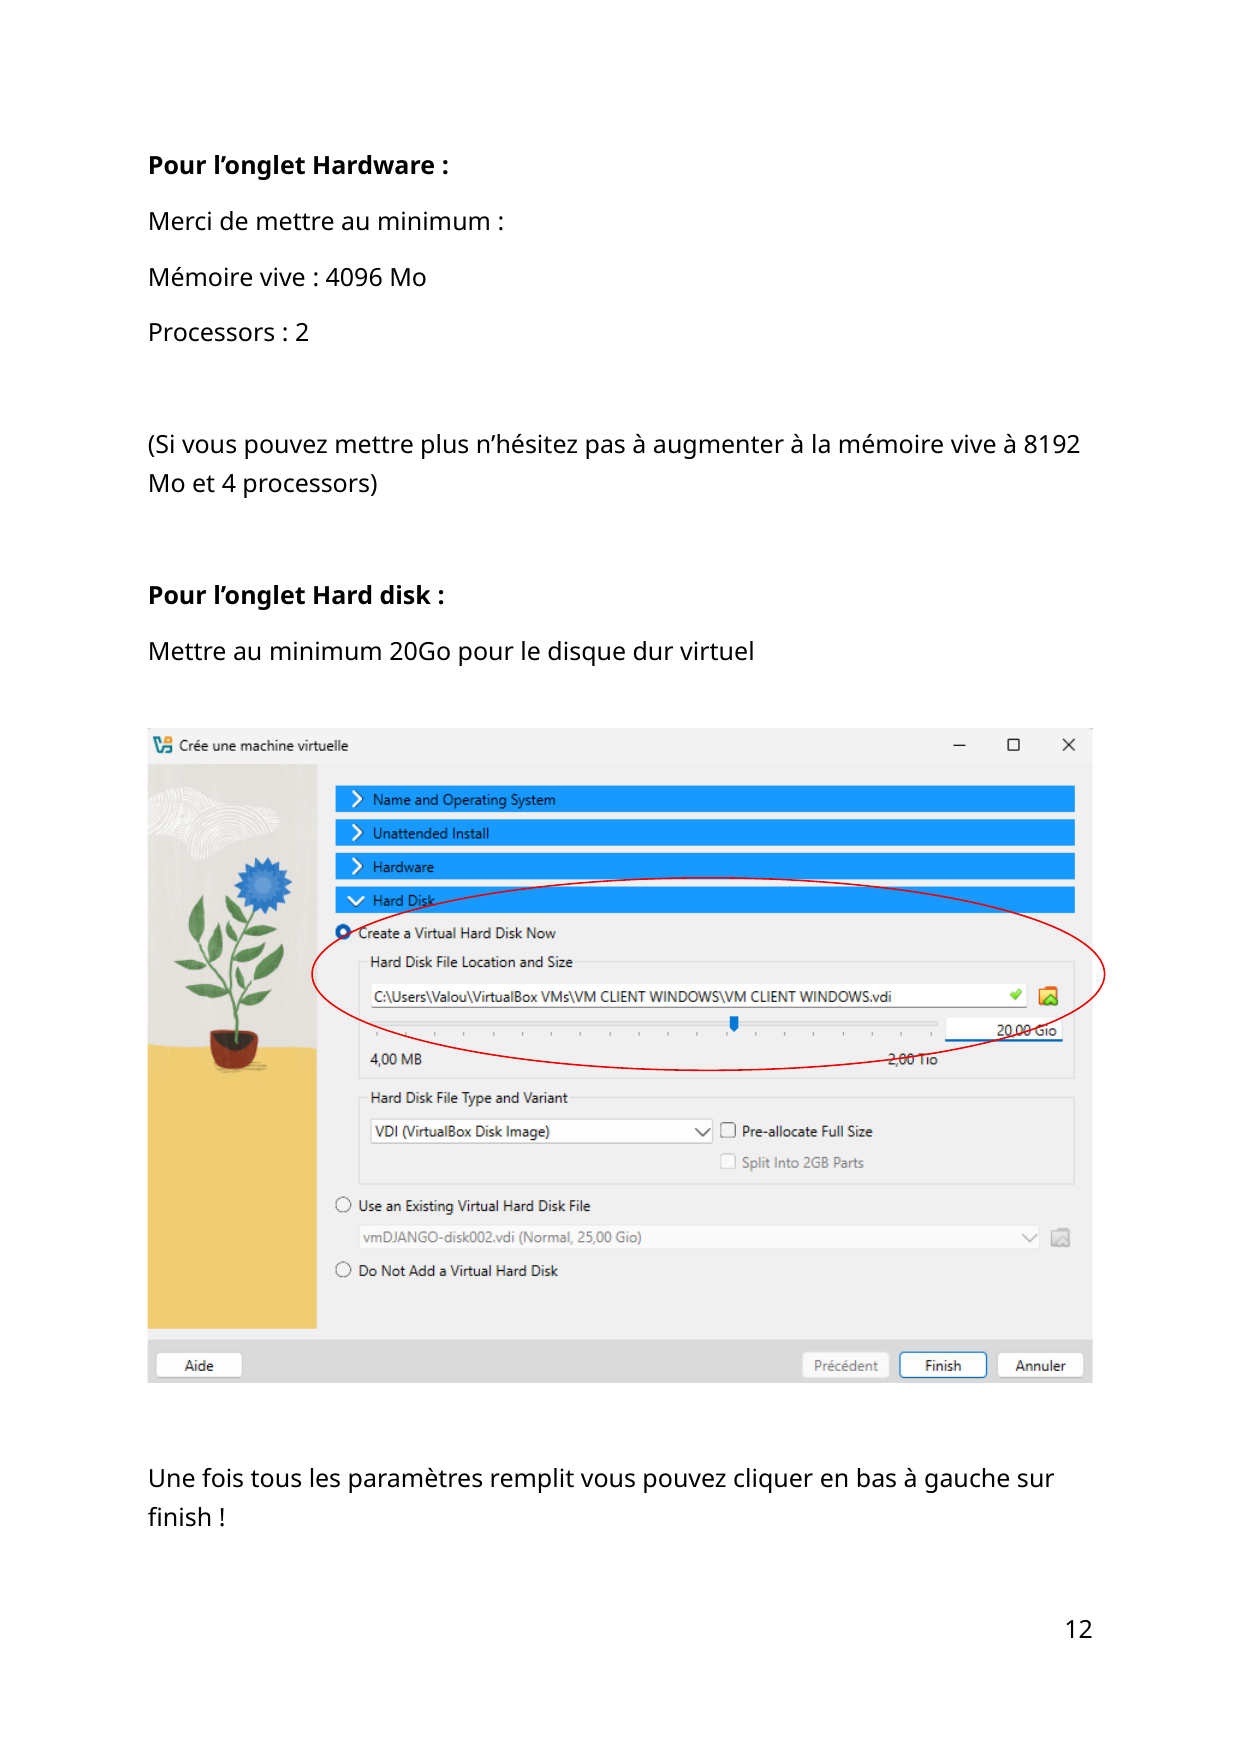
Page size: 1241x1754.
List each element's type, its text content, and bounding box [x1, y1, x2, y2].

text Une fois tous les paramètres remplit vous pouvez cliquer en bas à gauche sur finish ! [148, 1461, 1093, 1534]
picture [147, 728, 1093, 1383]
text (Si vous pouvez mettre plus n’hésitez pas à augmenter à la mémoire vive à 8192 Mo et 4 processors) [148, 427, 1093, 500]
text Mémoire vive : 4096 Mo [148, 259, 1093, 293]
text Processors : 2 [148, 315, 1093, 349]
text Merci de mettre au minimum : [148, 203, 1093, 237]
text Mettre au minimum 20Go pour le disque dur virtuel [148, 633, 1093, 667]
text Pour l’onglet Hardware : [148, 148, 1093, 182]
picture [313, 879, 1093, 1069]
text Pour l’onglet Hard disk : [148, 578, 1093, 612]
